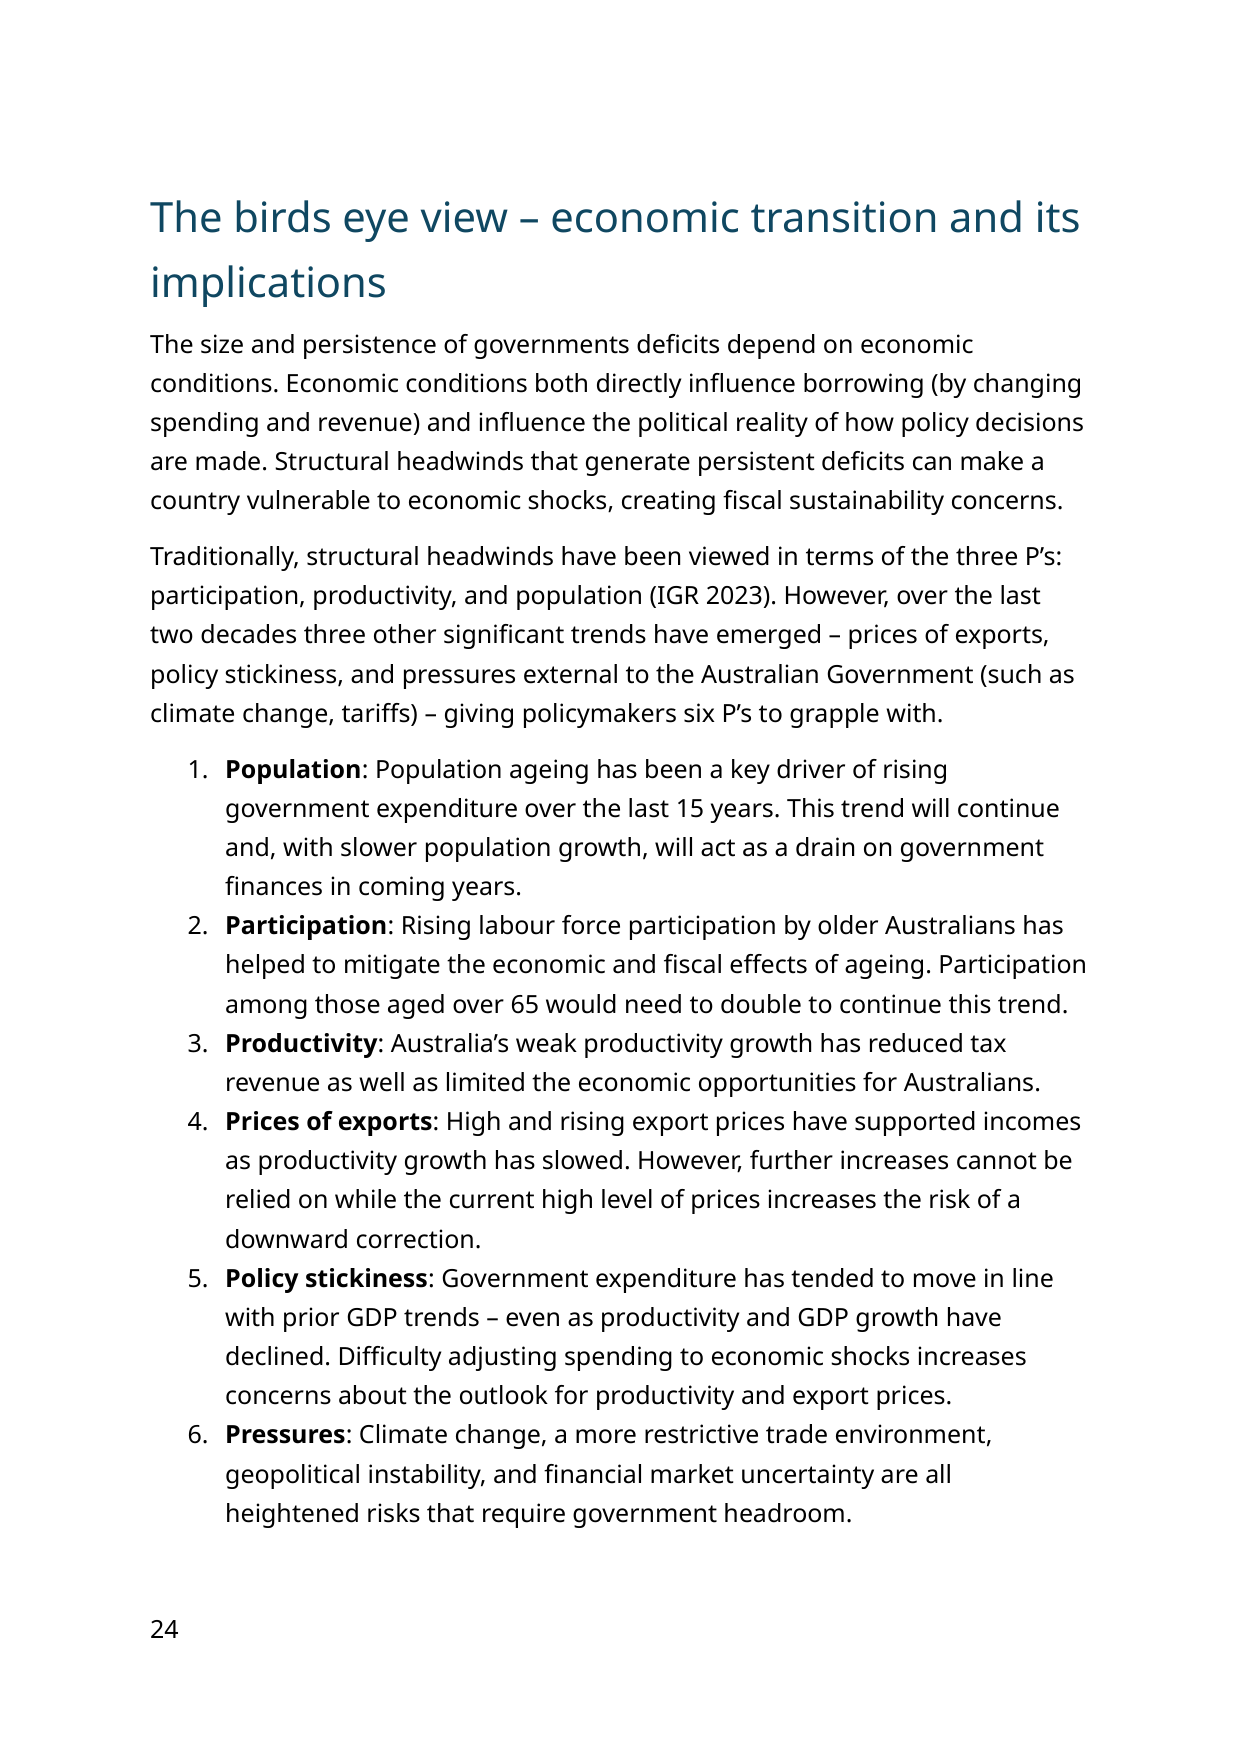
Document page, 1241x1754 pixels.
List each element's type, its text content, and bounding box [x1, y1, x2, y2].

list Pressures: Climate change, a more restrictive trade environment, geopolitical instability, and financial market uncertainty are all heightened risks that require government headroom. [187, 1417, 1090, 1529]
list Prices of exports: High and rising export prices have supported incomes as productivity growth has slowed. However, further increases cannot be relied on while the current high level of prices increases the risk of a downward correction. [187, 1104, 1090, 1255]
list Participation: Rising labour force participation by older Australians has helped to mitigate the economic and fiscal effects of ageing. Participation among those aged over 65 would need to double to continue this trend. [187, 908, 1090, 1020]
text The size and persistence of governments deficits depend on economic conditions. Economic conditions both directly influence borrowing (by changing spending and revenue) and influence the political reality of how policy decisions are made. Structural headwinds that generate persistent deficits can make a country vulnerable to economic shocks, creating fiscal sustainability concerns. [150, 326, 1090, 517]
list Population: Population ageing has been a key driver of rising government expenditure over the last 15 years. This trend will continue and, with slower population growth, will act as a drain on government finances in coming years. [187, 751, 1090, 903]
text Traditionally, structural headwinds have been viewed in terms of the three P’s: participation, productivity, and population (IGR 2023). However, over the last two decades three other significant trends have emerged – prices of exports, policy stickiness, and pressures external to the Australian Government (such as climate change, tariffs) – giving policymakers six P’s to grapple with. [150, 539, 1090, 729]
subtitle The birds eye view – economic transition and its implications [150, 187, 1090, 309]
list Productivity: Australia’s weak productivity growth has reduced tax revenue as well as limited the economic opportunities for Australians. [187, 1025, 1090, 1099]
list Policy stickiness: Government expenditure has tended to move in line with prior GDP trends – even as productivity and GDP growth have declined. Difficulty adjusting spending to economic shocks increases concerns about the outlook for productivity and export prices. [187, 1260, 1090, 1412]
